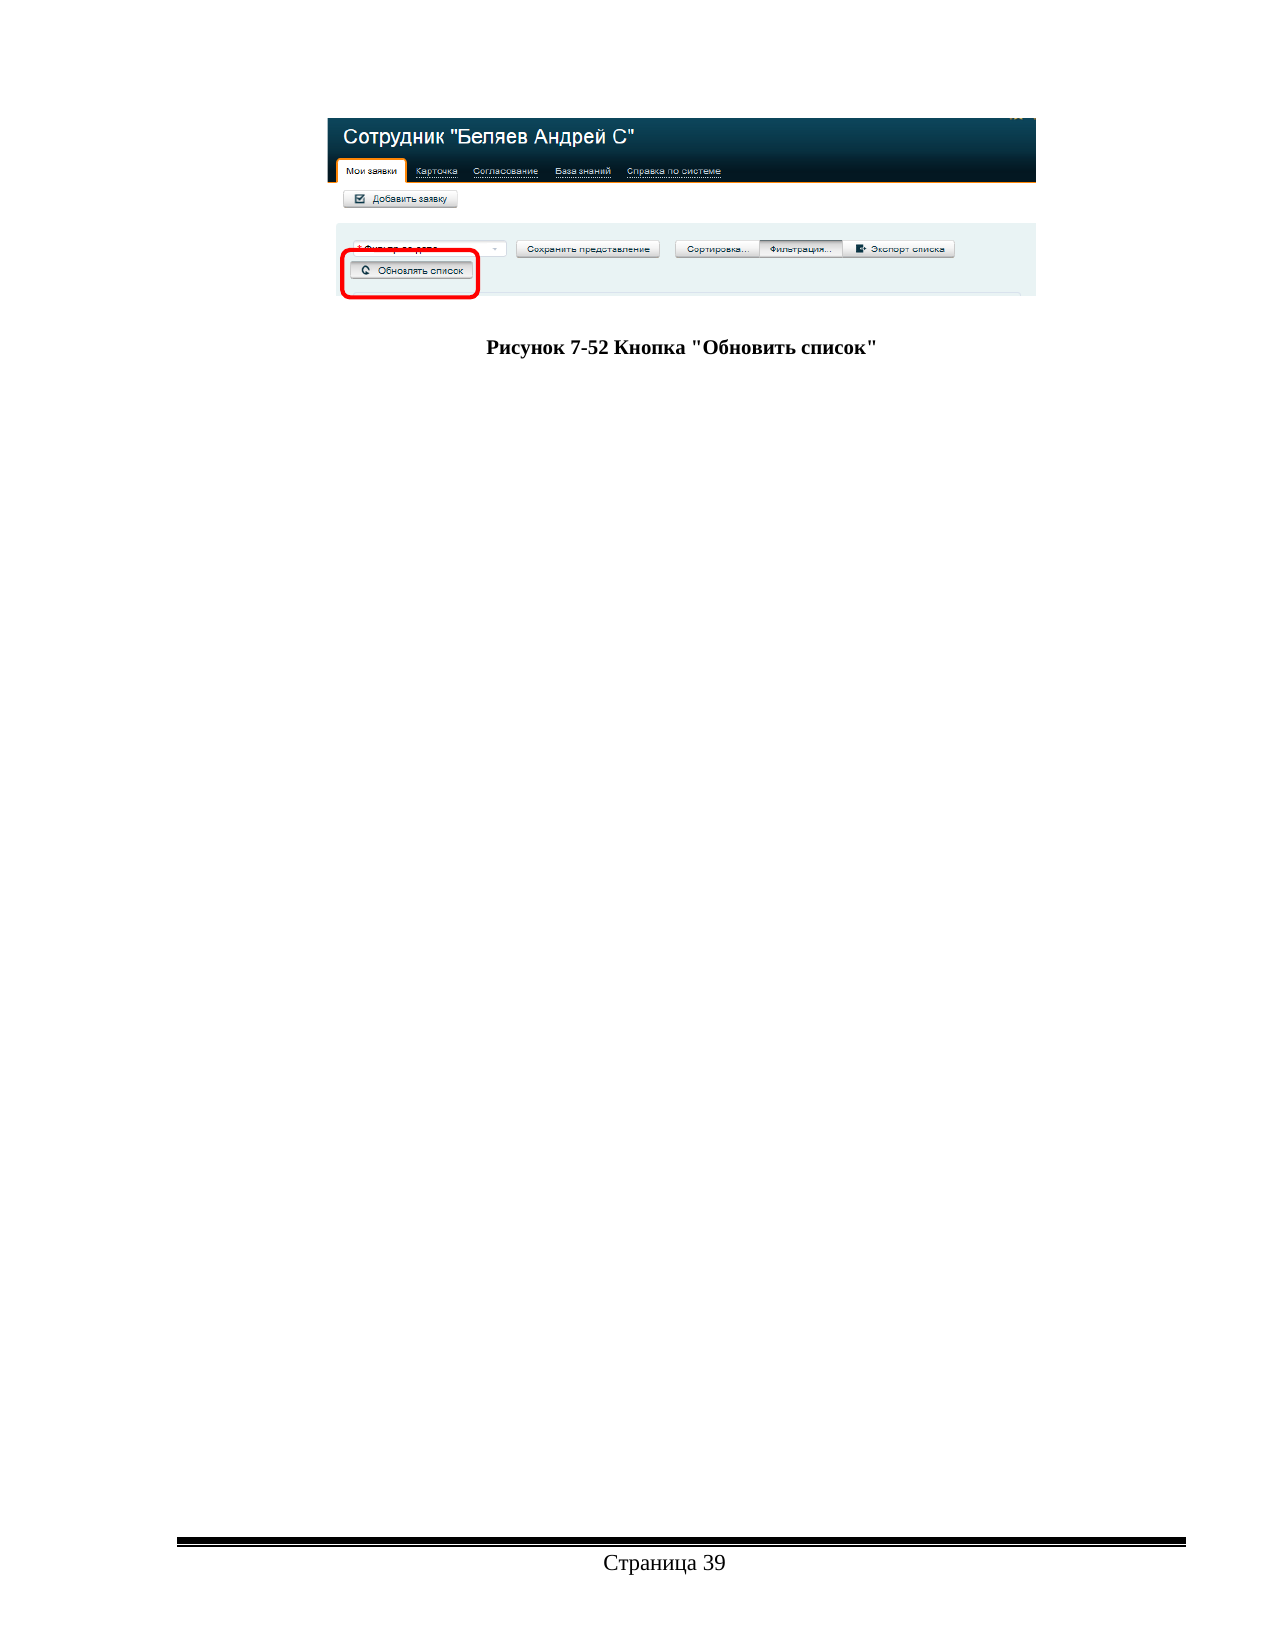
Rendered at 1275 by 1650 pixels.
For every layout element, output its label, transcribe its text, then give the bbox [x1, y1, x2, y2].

picture [327, 118, 1036, 296]
picture [345, 252, 475, 295]
